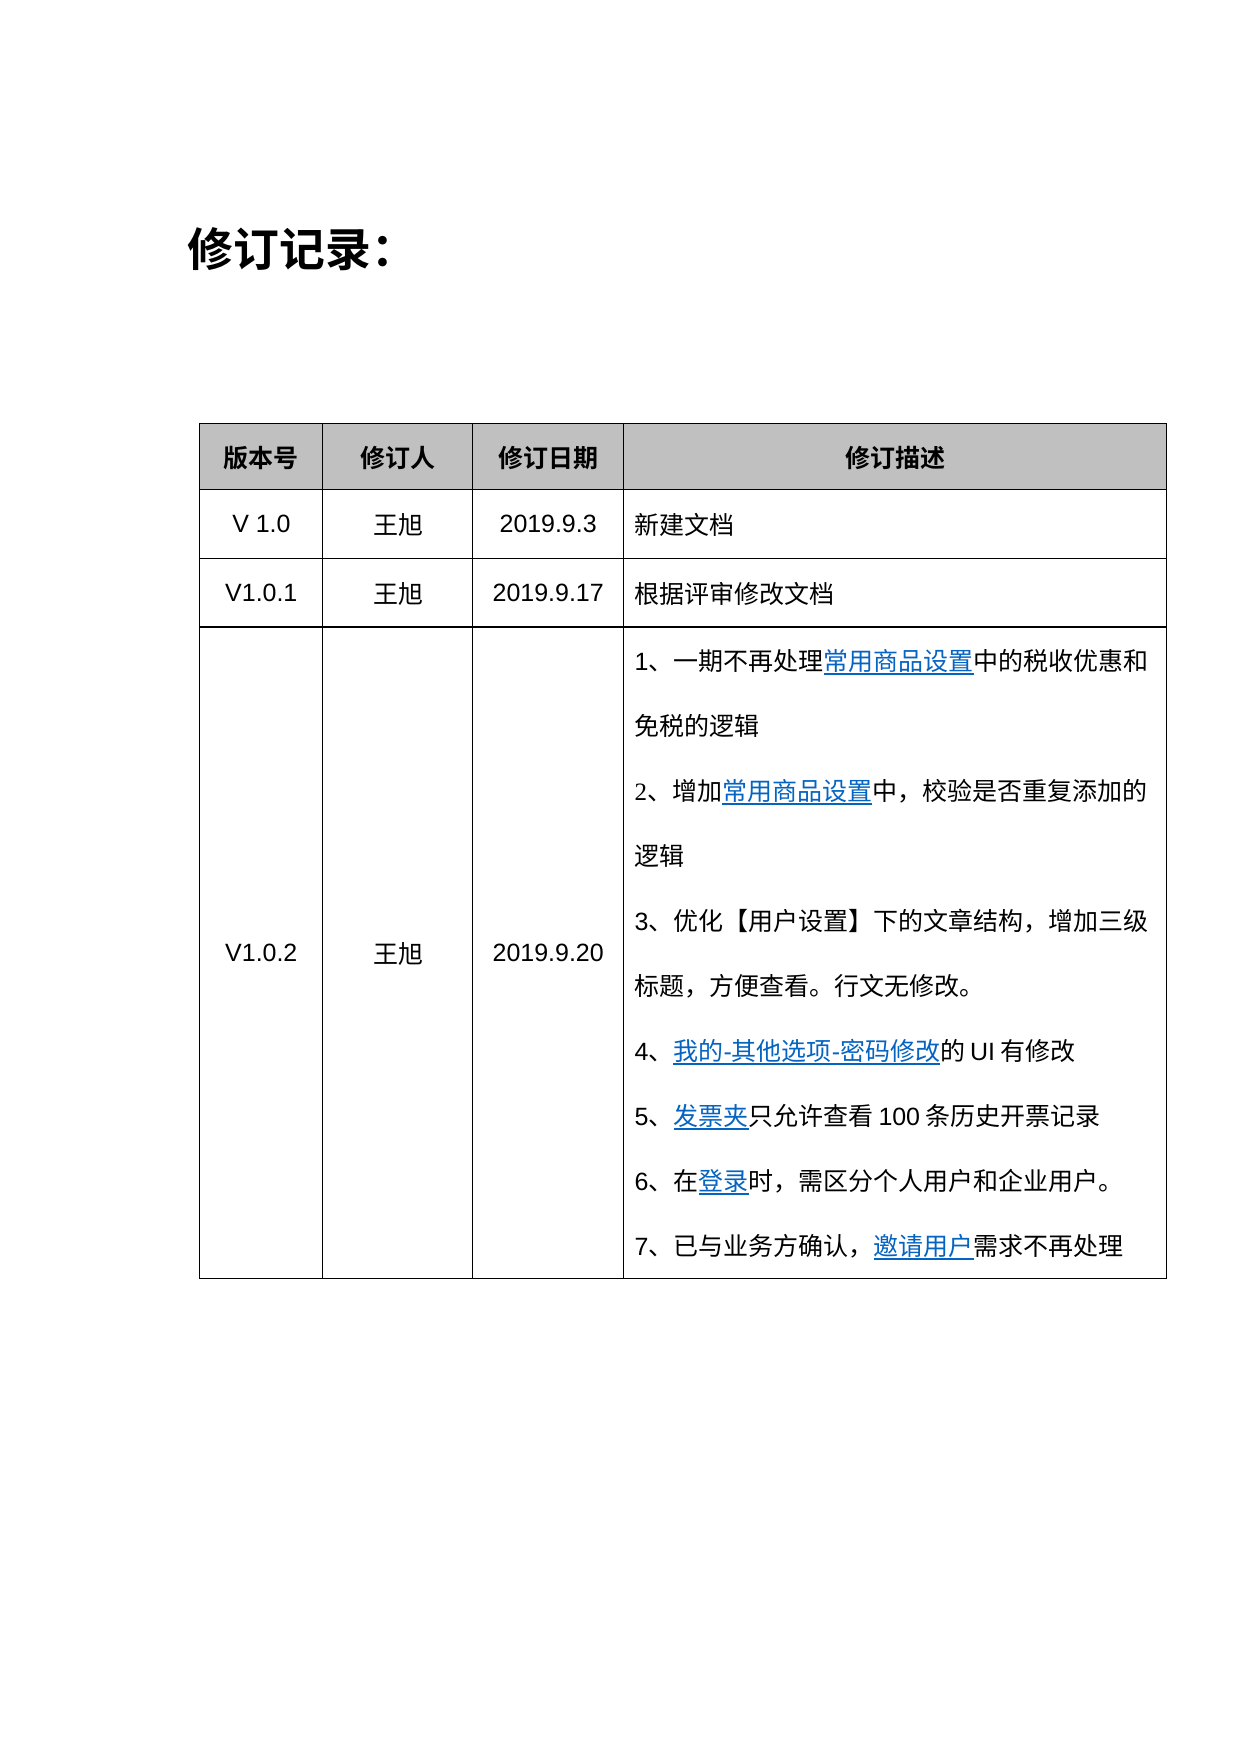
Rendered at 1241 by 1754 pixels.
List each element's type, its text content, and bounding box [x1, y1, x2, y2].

table_cell 王旭 [323, 628, 472, 1277]
table_header 修订描述 [624, 424, 1166, 489]
table_cell 2019.9.17 [473, 559, 623, 626]
table_cell 新建文档 [624, 490, 1166, 558]
table_cell V1.0.1 [200, 559, 322, 626]
subtitle 修订记录： [187, 197, 1053, 295]
table_cell V 1.0 [200, 490, 322, 558]
table_cell 1、一期不再处理常用商品设置中的税收优惠和免税的逻辑 2、增加常用商品设置中，校验是否重复添加的逻辑 3、优化【用户设置】下的文章结构，增加三级标题，方便查看。行文无修改。 4、我的-其他选项-密码修改的UI有修改 5、发票夹只允许查看100条历史开票记录 6、在登录时，需区分个人用户和企业用户。 7、已与业务方确认，邀请用户需求不再处理 [624, 628, 1166, 1277]
table_cell 王旭 [323, 559, 472, 626]
table_cell 2019.9.20 [473, 628, 623, 1277]
table_header 修订日期 [473, 424, 623, 489]
table_cell 2019.9.3 [473, 490, 623, 558]
table_cell V1.0.2 [200, 628, 322, 1277]
table_header 修订人 [323, 424, 472, 489]
table_cell 王旭 [323, 490, 472, 558]
table_cell 根据评审修改文档 [624, 559, 1166, 626]
table_header 版本号 [200, 424, 322, 489]
